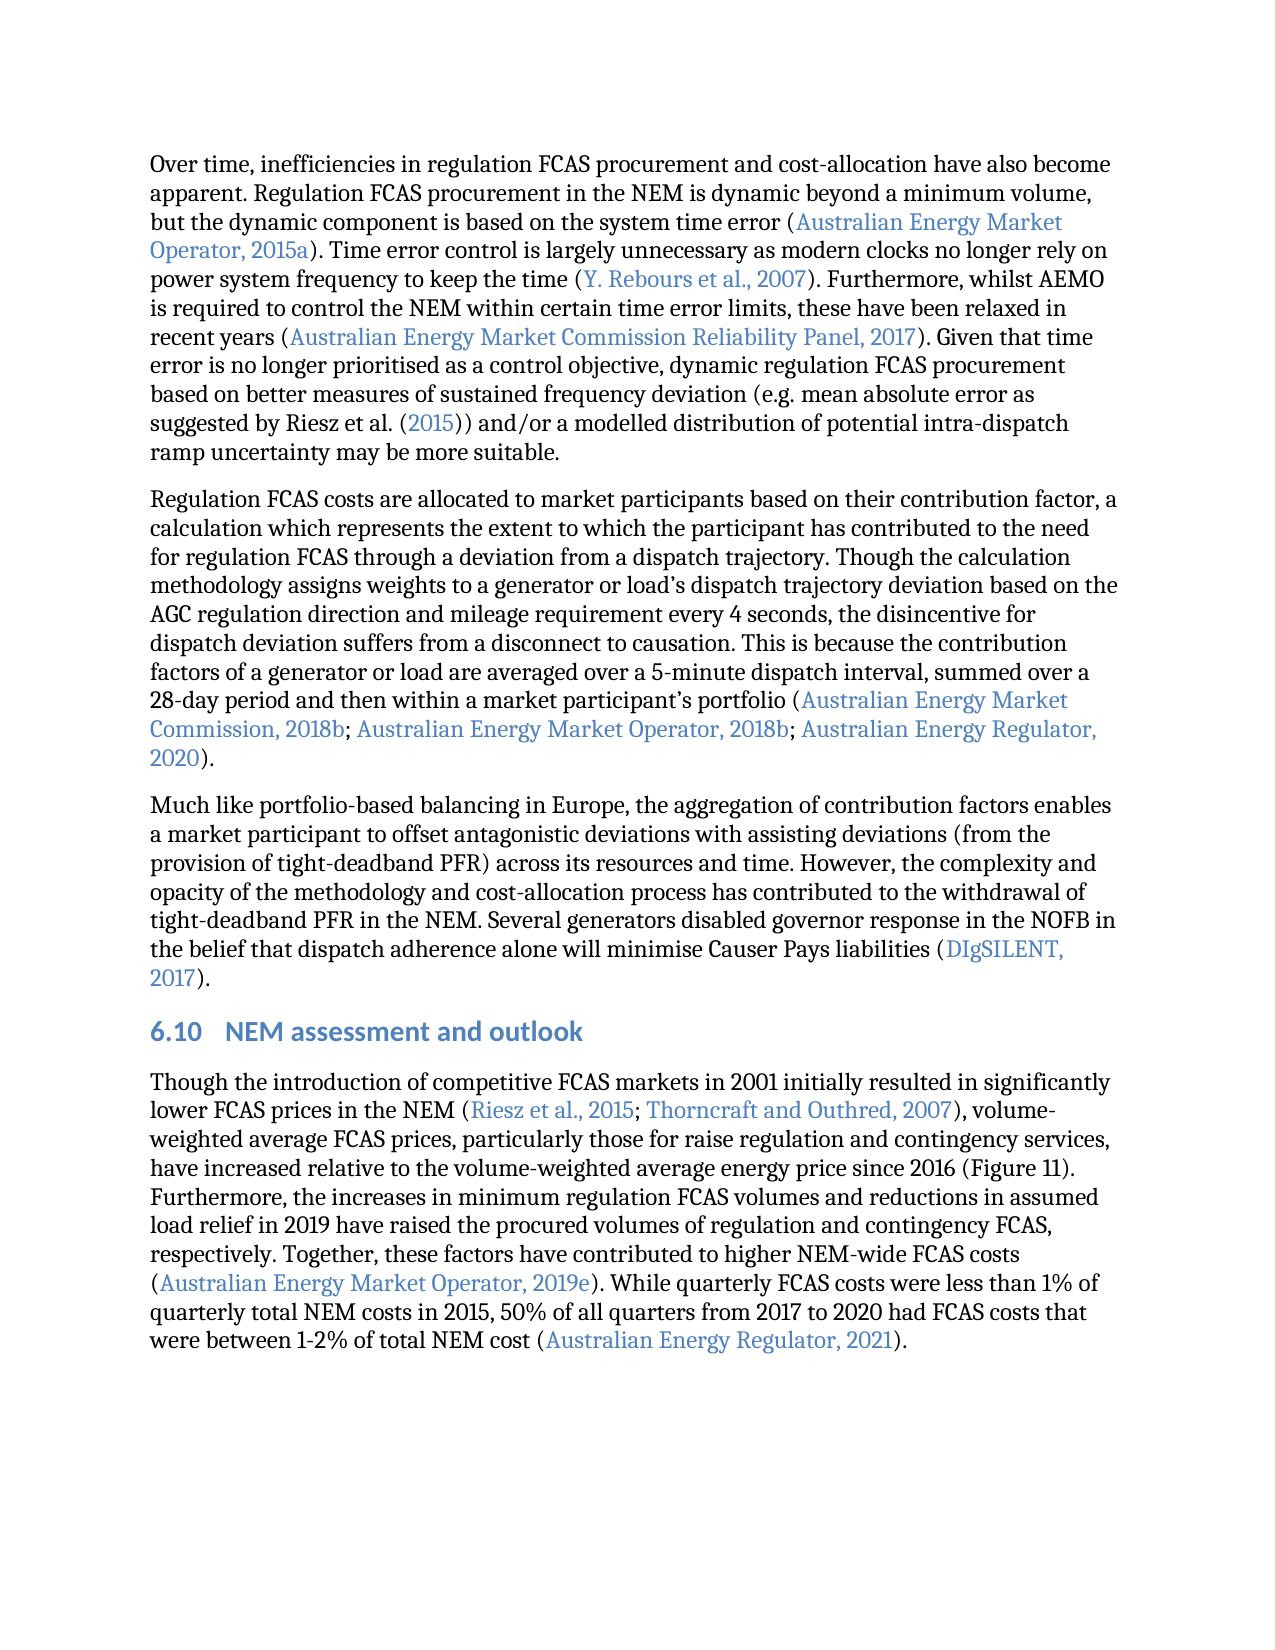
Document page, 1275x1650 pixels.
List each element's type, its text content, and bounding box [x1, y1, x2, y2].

text Over time, inefficiencies in regulation FCAS procurement and cost-allocation have also become apparent. Regulation FCAS procurement in the NEM is dynamic beyond a minimum volume, but the dynamic component is based on the system time error (Australian Energy Market Operator, 2015a). Time error control is largely unnecessary as modern clocks no longer rely on power system frequency to keep the time (Y. Rebours et al., 2007). Furthermore, whilst AEMO is required to control the NEM within certain time error limits, these have been relaxed in recent years (Australian Energy Market Commission Reliability Panel, 2017). Given that time error is no longer prioritised as a control objective, dynamic regulation FCAS procurement based on better measures of sustained frequency deviation (e.g. mean absolute error as suggested by Riesz et al. (2015)) and/or a modelled distribution of potential intra-dispatch ramp uncertainty may be more suitable. [150, 150, 1125, 466]
text Regulation FCAS costs are allocated to market participants based on their contribution factor, a calculation which represents the extent to which the participant has contributed to the need for regulation FCAS through a deviation from a dispatch trajectory. Though the calculation methodology assigns weights to a generator or load’s dispatch trajectory deviation based on the AGC regulation direction and mileage requirement every 4 seconds, the disincentive for dispatch deviation suffers from a disconnect to causation. This is because the contribution factors of a generator or load are averaged over a 5-minute dispatch interval, summed over a 28-day period and then within a market participant’s portfolio (Australian Energy Market Commission, 2018b; Australian Energy Market Operator, 2018b; Australian Energy Regulator, 2020). [150, 485, 1125, 772]
text Much like portfolio-based balancing in Europe, the aggregation of contribution factors enables a market participant to offset antagonistic deviations with assisting deviations (from the provision of tight-deadband PFR) across its resources and time. However, the complexity and opacity of the methodology and cost-allocation process has contributed to the withdrawal of tight-deadband PFR in the NEM. Several generators disabled governor response in the NOFB in the belief that dispatch adherence alone will minimise Causer Pays liabilities (DIgSILENT, 2017). [150, 791, 1125, 992]
subtitle 6.10 NEM assessment and outlook [150, 1013, 1125, 1049]
text Though the introduction of competitive FCAS markets in 2001 initially resulted in significantly lower FCAS prices in the NEM (Riesz et al., 2015; Thorncraft and Outhred, 2007), volume-weighted average FCAS prices, particularly those for raise regulation and contingency services, have increased relative to the volume-weighted average energy price since 2016 (Figure 11). Furthermore, the increases in minimum regulation FCAS volumes and reductions in assumed load relief in 2019 have raised the procured volumes of regulation and contingency FCAS, respectively. Together, these factors have contributed to higher NEM-wide FCAS costs (Australian Energy Market Operator, 2019e). While quarterly FCAS costs were less than 1% of quarterly total NEM costs in 2015, 50% of all quarters from 2017 to 2020 had FCAS costs that were between 1-2% of total NEM cost (Australian Energy Regulator, 2021). [150, 1068, 1125, 1355]
